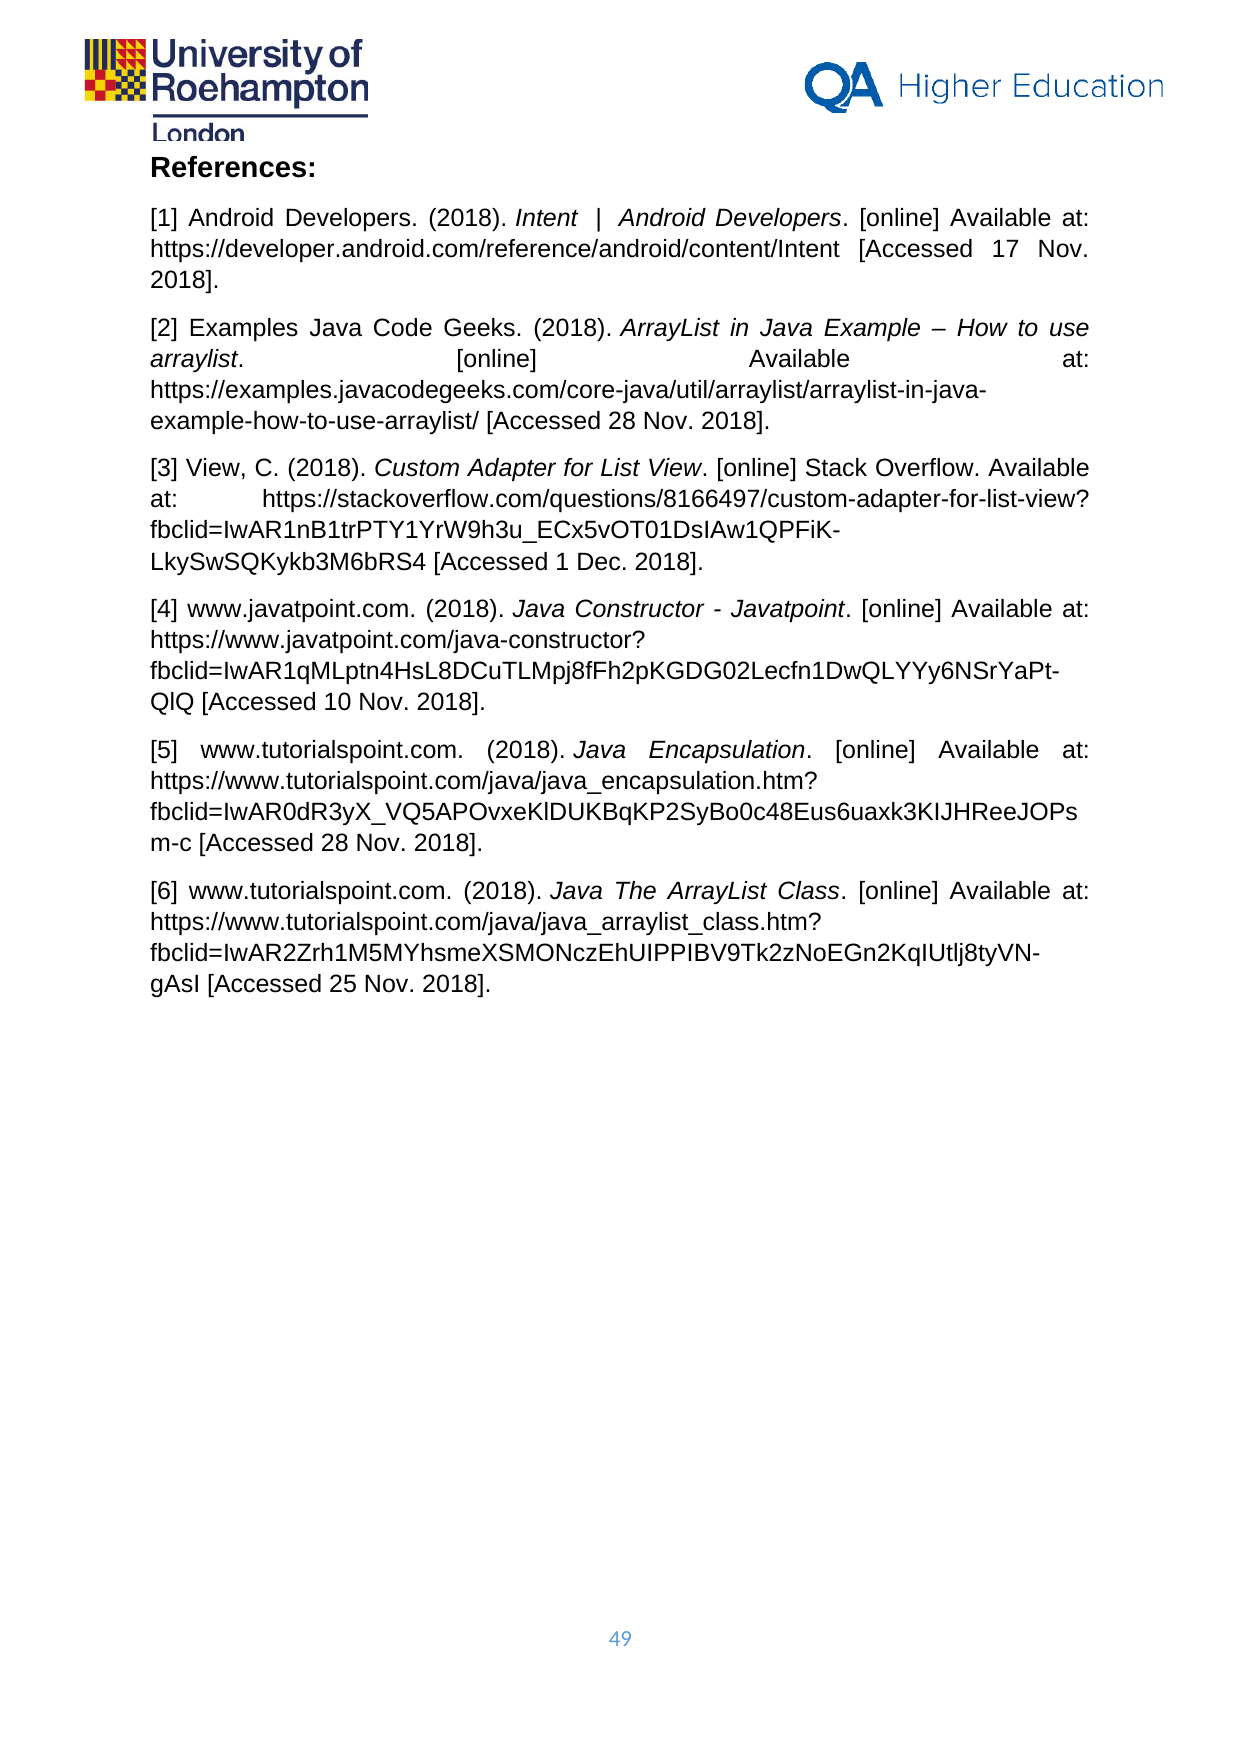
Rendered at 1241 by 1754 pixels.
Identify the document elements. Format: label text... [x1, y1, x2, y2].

text [2] Examples Java Code Geeks. (2018). ArrayList in Java Example – How to use arraylist. [online] Available at: https://examples.javacodegeeks.com/core-java/util/arraylist/arraylist-in-java-example-how-to-use-arraylist/ [Accessed 28 Nov. 2018]. [150, 313, 1090, 434]
text [5] www.tutorialspoint.com. (2018). Java Encapsulation. [online] Available at: https://www.tutorialspoint.com/java/java_encapsulation.htm?fbclid=IwAR0dR3yX_VQ5APOvxeKlDUKBqKP2SyBo0c48Eus6uaxk3KIJHReeJOPsm-c [Accessed 28 Nov. 2018]. [150, 735, 1090, 857]
text References: [150, 150, 1090, 183]
text [4] www.javatpoint.com. (2018). Java Constructor - Javatpoint. [online] Available at: https://www.javatpoint.com/java-constructor?fbclid=IwAR1qMLptn4HsL8DCuTLMpj8fFh2pKGDG02Lecfn1DwQLYYy6NSrYaPt-QlQ [Accessed 10 Nov. 2018]. [150, 594, 1090, 716]
text [3] View, C. (2018). Custom Adapter for List View. [online] Stack Overflow. Available at: https://stackoverflow.com/questions/8166497/custom-adapter-for-list-view?fbclid=IwAR1nB1trPTY1YrW9h3u_ECx5vOT01DsIAw1QPFiK-LkySwSQKykb3M6bRS4 [Accessed 1 Dec. 2018]. [150, 453, 1090, 575]
text [6] www.tutorialspoint.com. (2018). Java The ArrayList Class. [online] Available at: https://www.tutorialspoint.com/java/java_arraylist_class.htm?fbclid=IwAR2Zrh1M5MYhsmeXSMONczEhUIPPIBV9Tk2zNoEGn2KqIUtlj8tyVN-gAsI [Accessed 25 Nov. 2018]. [150, 876, 1090, 998]
picture [804, 62, 1163, 113]
text [1] Android Developers. (2018). Intent | Android Developers. [online] Available at: https://developer.android.com/reference/android/content/Intent [Accessed 17 Nov. 2018]. [150, 203, 1090, 294]
picture [84, 39, 368, 140]
